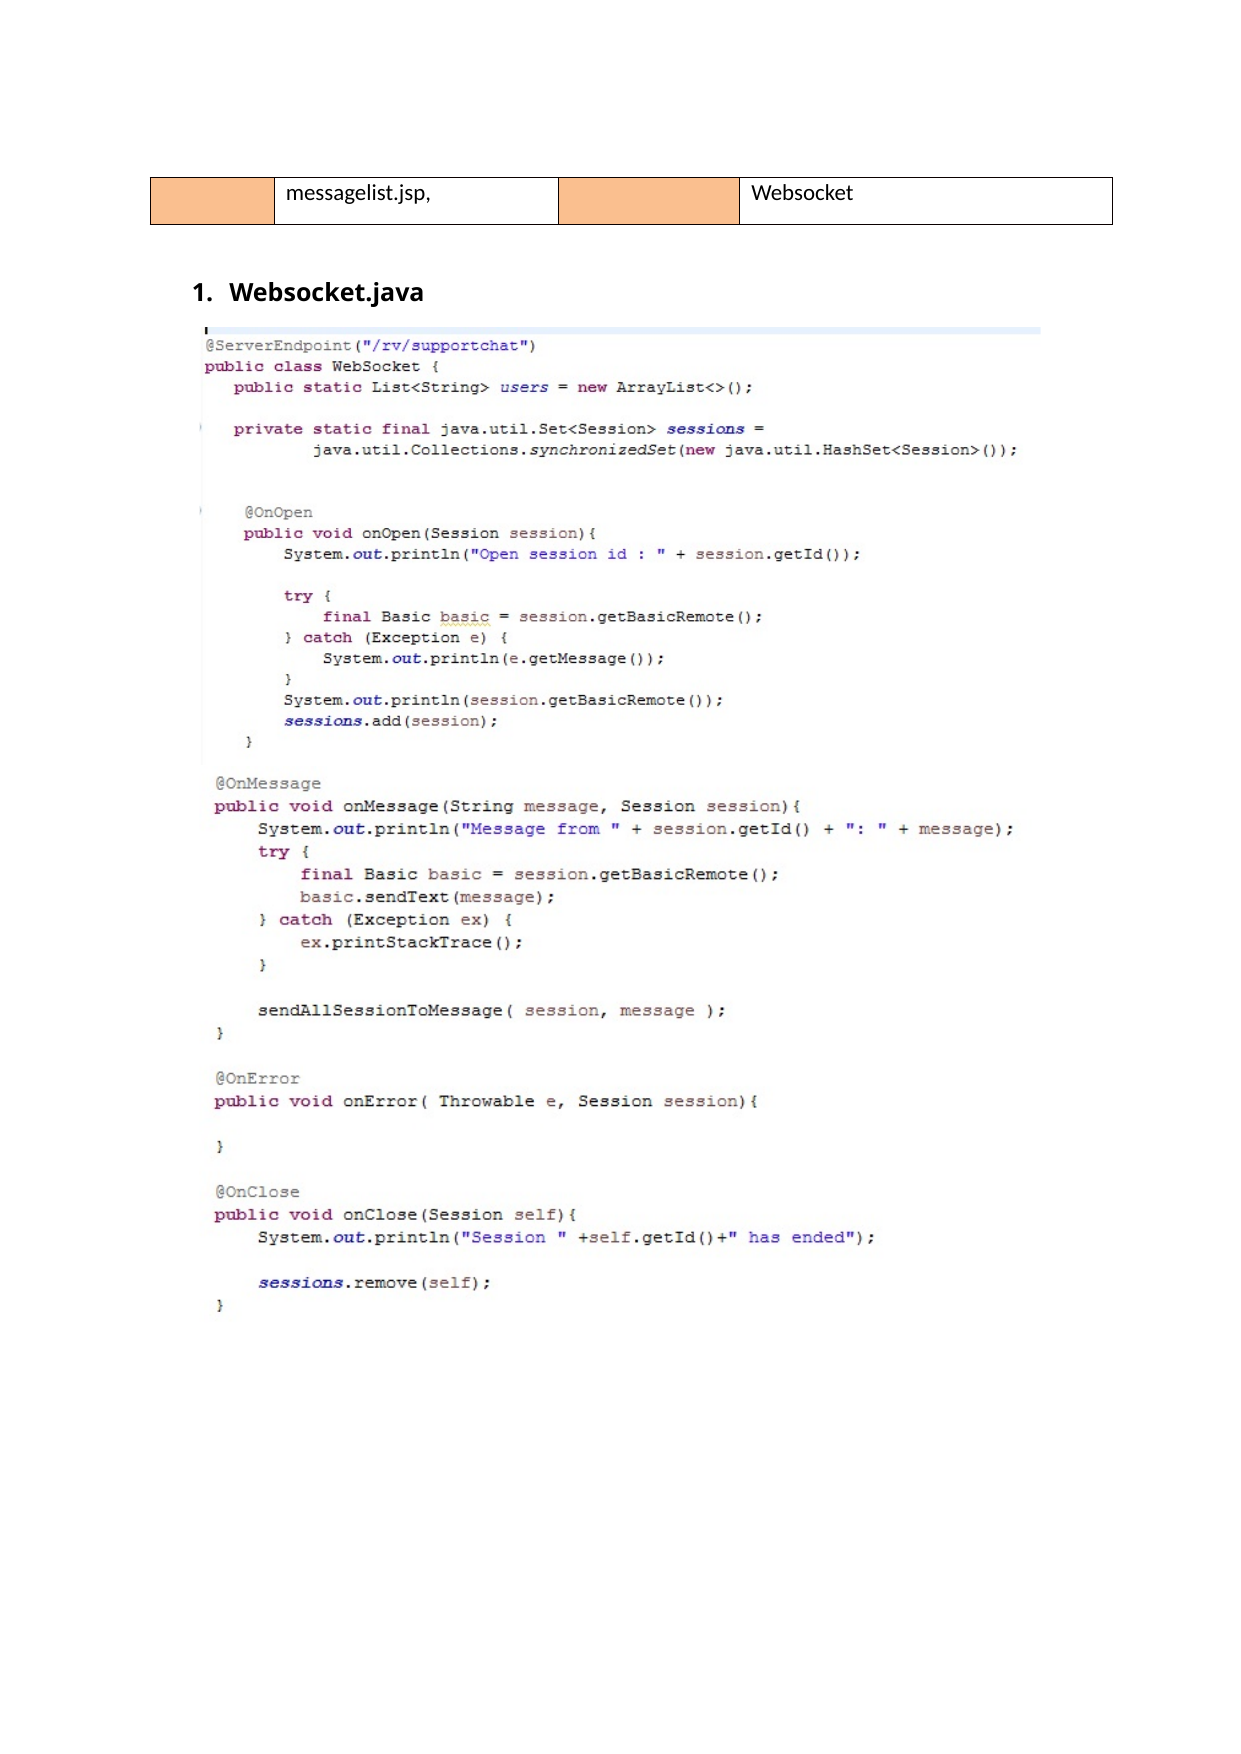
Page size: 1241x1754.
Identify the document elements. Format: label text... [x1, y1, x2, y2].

table_cell 주요사용기술 [559, 178, 739, 224]
list Websocket.java [192, 275, 1090, 309]
table_cell 페이지 [151, 178, 274, 224]
picture [199, 766, 1041, 1328]
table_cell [275, 178, 558, 224]
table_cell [740, 178, 1112, 224]
picture [199, 327, 1041, 765]
